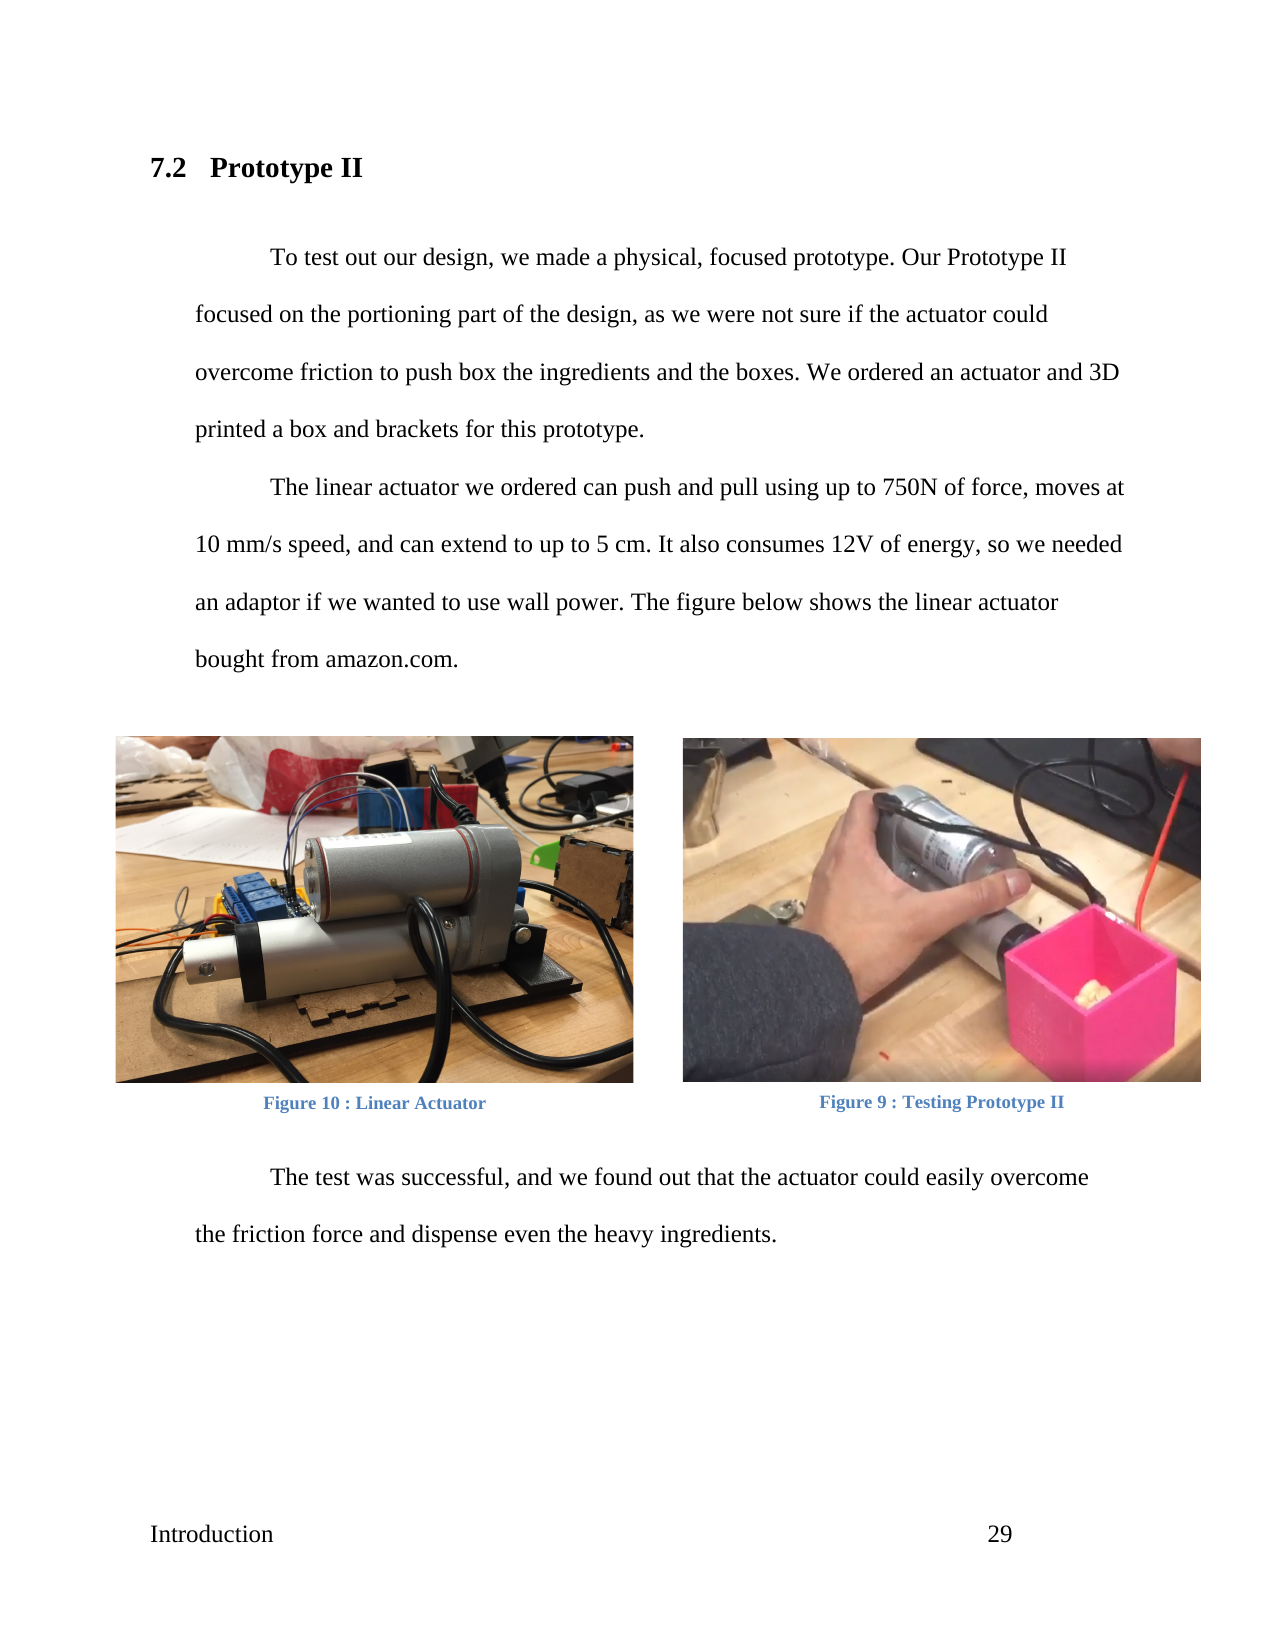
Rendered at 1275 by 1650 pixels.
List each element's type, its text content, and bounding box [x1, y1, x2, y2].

picture [115, 736, 634, 1083]
text To test out our design, we made a physical, focused prototype. Our Prototype II focused on the portioning part of the design, as we were not sure if the actuator could overcome friction to push box the ingredients and the boxes. We ordered an actuator and 3D printed a box and brackets for this prototype. [195, 242, 1125, 443]
picture [682, 738, 1201, 1082]
subtitle Prototype II [150, 150, 1125, 183]
text The linear actuator we ordered can push and pull using up to 750N of force, moves at 10 mm/s speed, and can extend to up to 5 cm. It also consumes 12V of energy, so we needed an adaptor if we wanted to use wall power. The figure below shows the linear actuator bought from amazon.com. [195, 472, 1125, 673]
text The test was successful, and we found out that the actuator could easily overcome the friction force and dispense even the heavy ingredients. [195, 1162, 1125, 1248]
